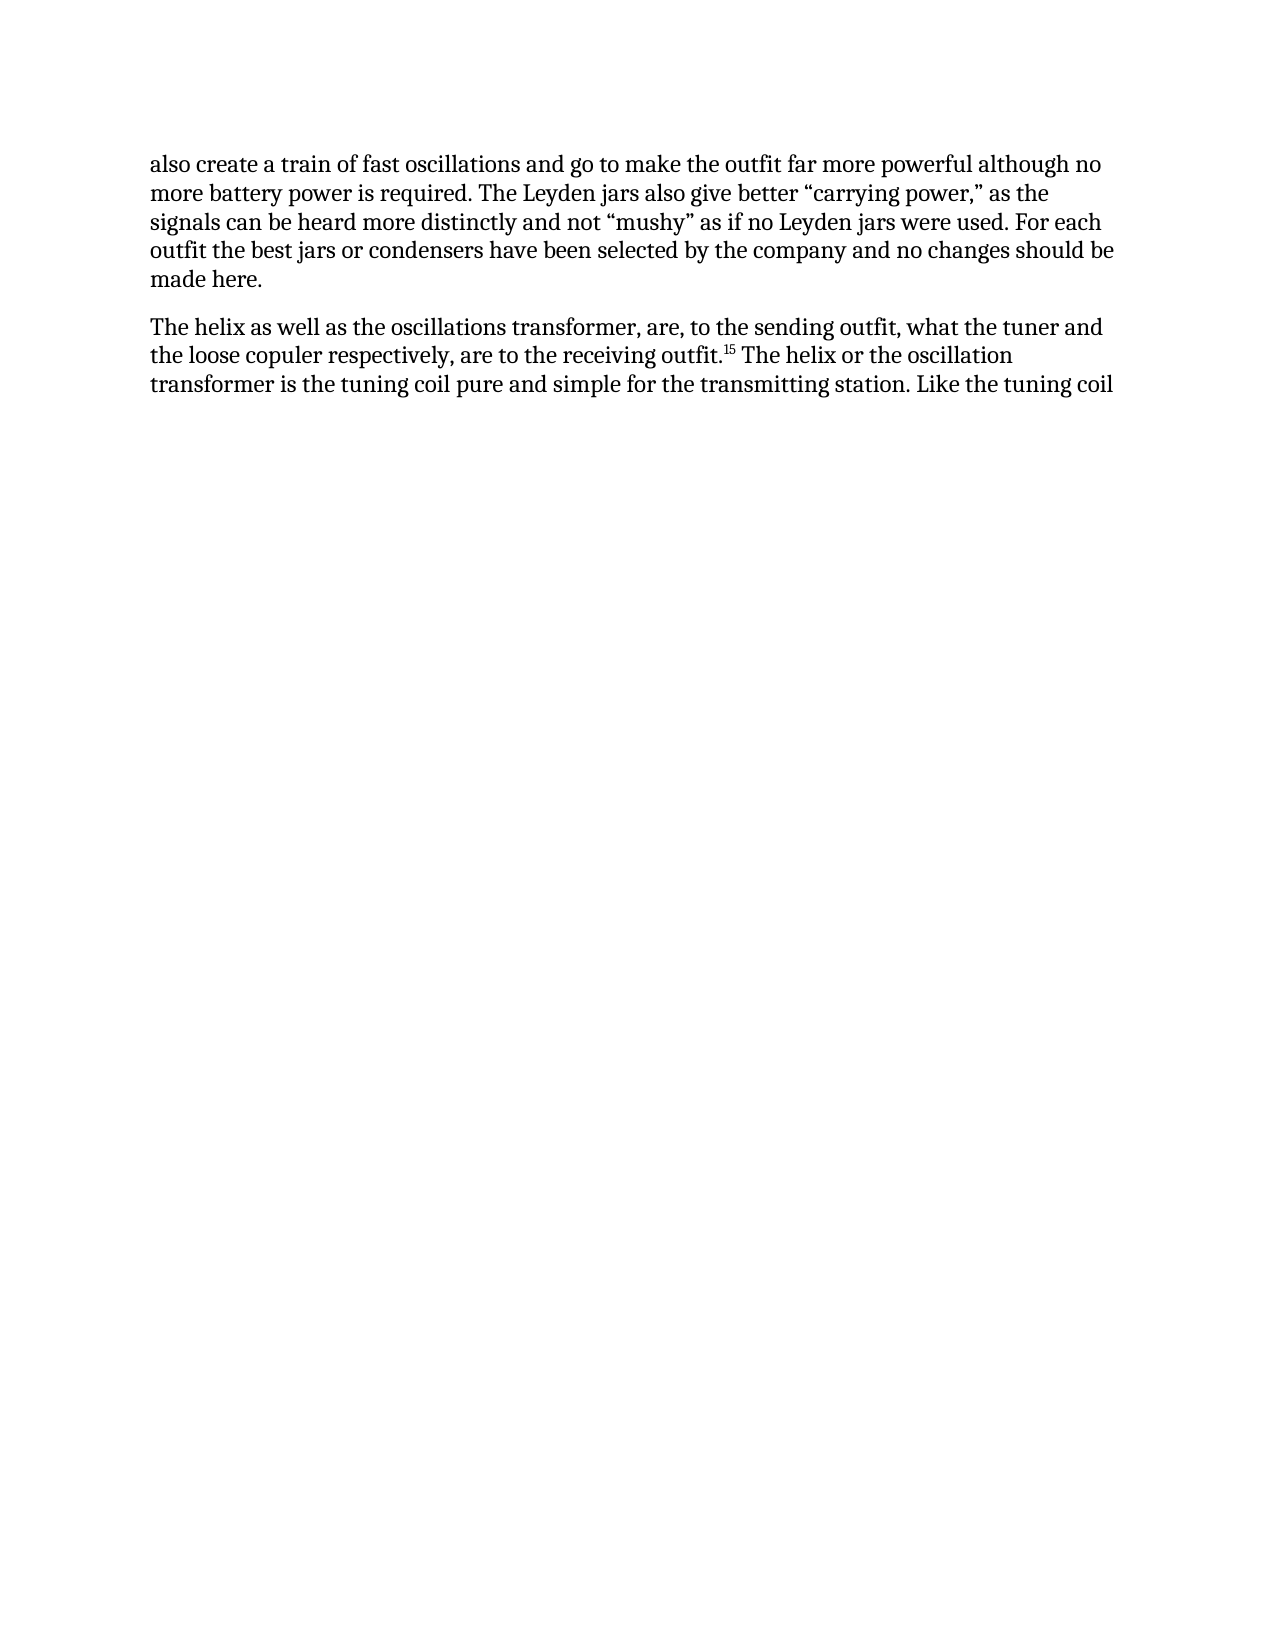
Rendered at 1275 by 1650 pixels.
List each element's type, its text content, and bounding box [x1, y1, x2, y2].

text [150, 150, 1125, 294]
text The helix as well as the oscillations transformer, are, to the sending outfit, what the tuner and the loose copuler respectively, are to the receiving outfit. The helix or the oscillation transformer is the tuning coil pure and simple for the transmitting station. Like the tuning coil the helix and the oscillation transformer have sliders or else clips by means of which more or less wire convolutions can be put in the circuit of the aerial. Therefore more or less wire, and consequently more or less wave length is added to your aerial. Again there is not much of a mystery here. Anyone understands it. (See E. I. Co. Wireless Course Lesson No. 14.) [150, 312, 1125, 399]
